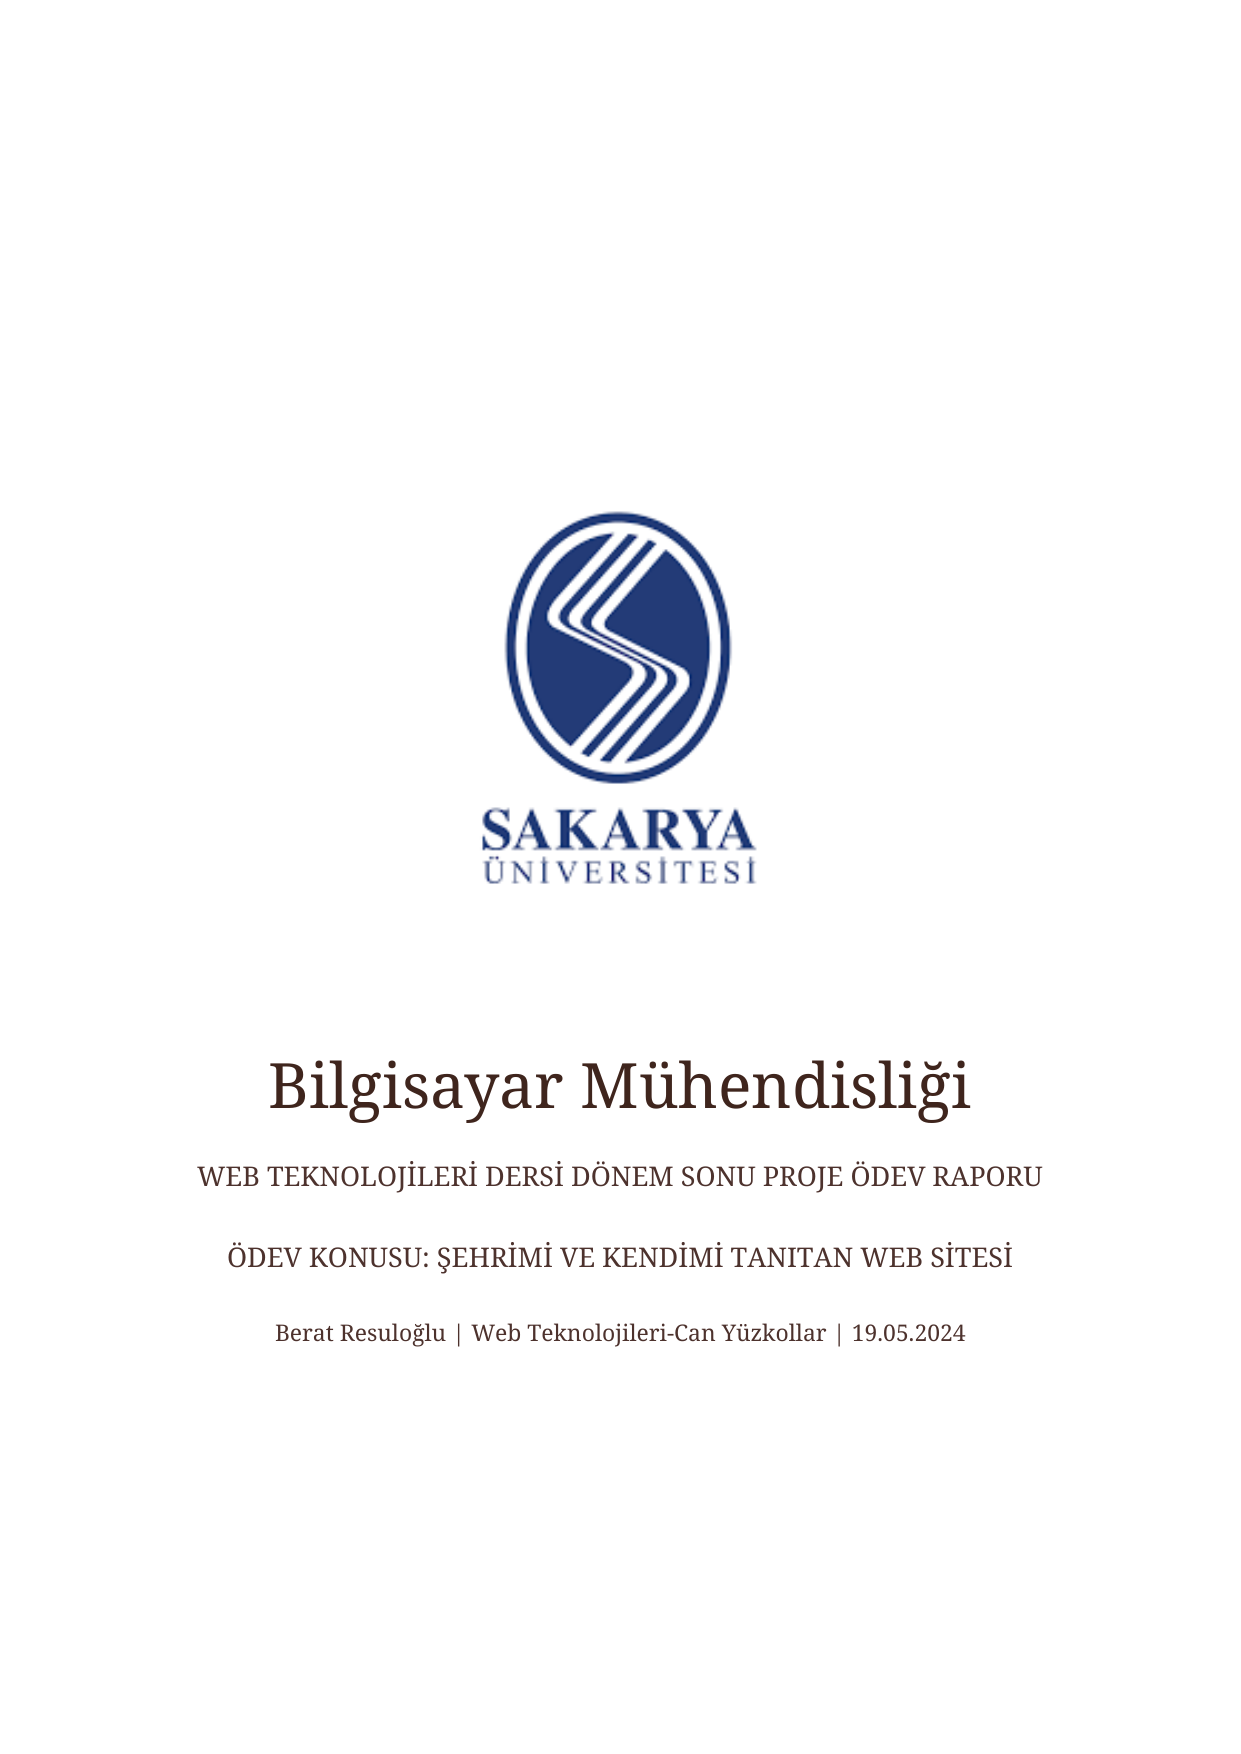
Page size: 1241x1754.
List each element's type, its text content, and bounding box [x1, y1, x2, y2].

picture [410, 400, 830, 993]
subtitle Ödev konusu: Şehrimi ve kendimi tanıtan web sitesi [171, 1239, 1069, 1276]
title Bilgisayar Mühendisliği [171, 1041, 1069, 1127]
subtitle Web teknolojileri dersi dönem sonu proje ödev raporu [171, 1158, 1069, 1195]
text Berat Resuloğlu | Web Teknolojileri-Can Yüzkollar | 19.05.2024 [171, 1317, 1069, 1348]
